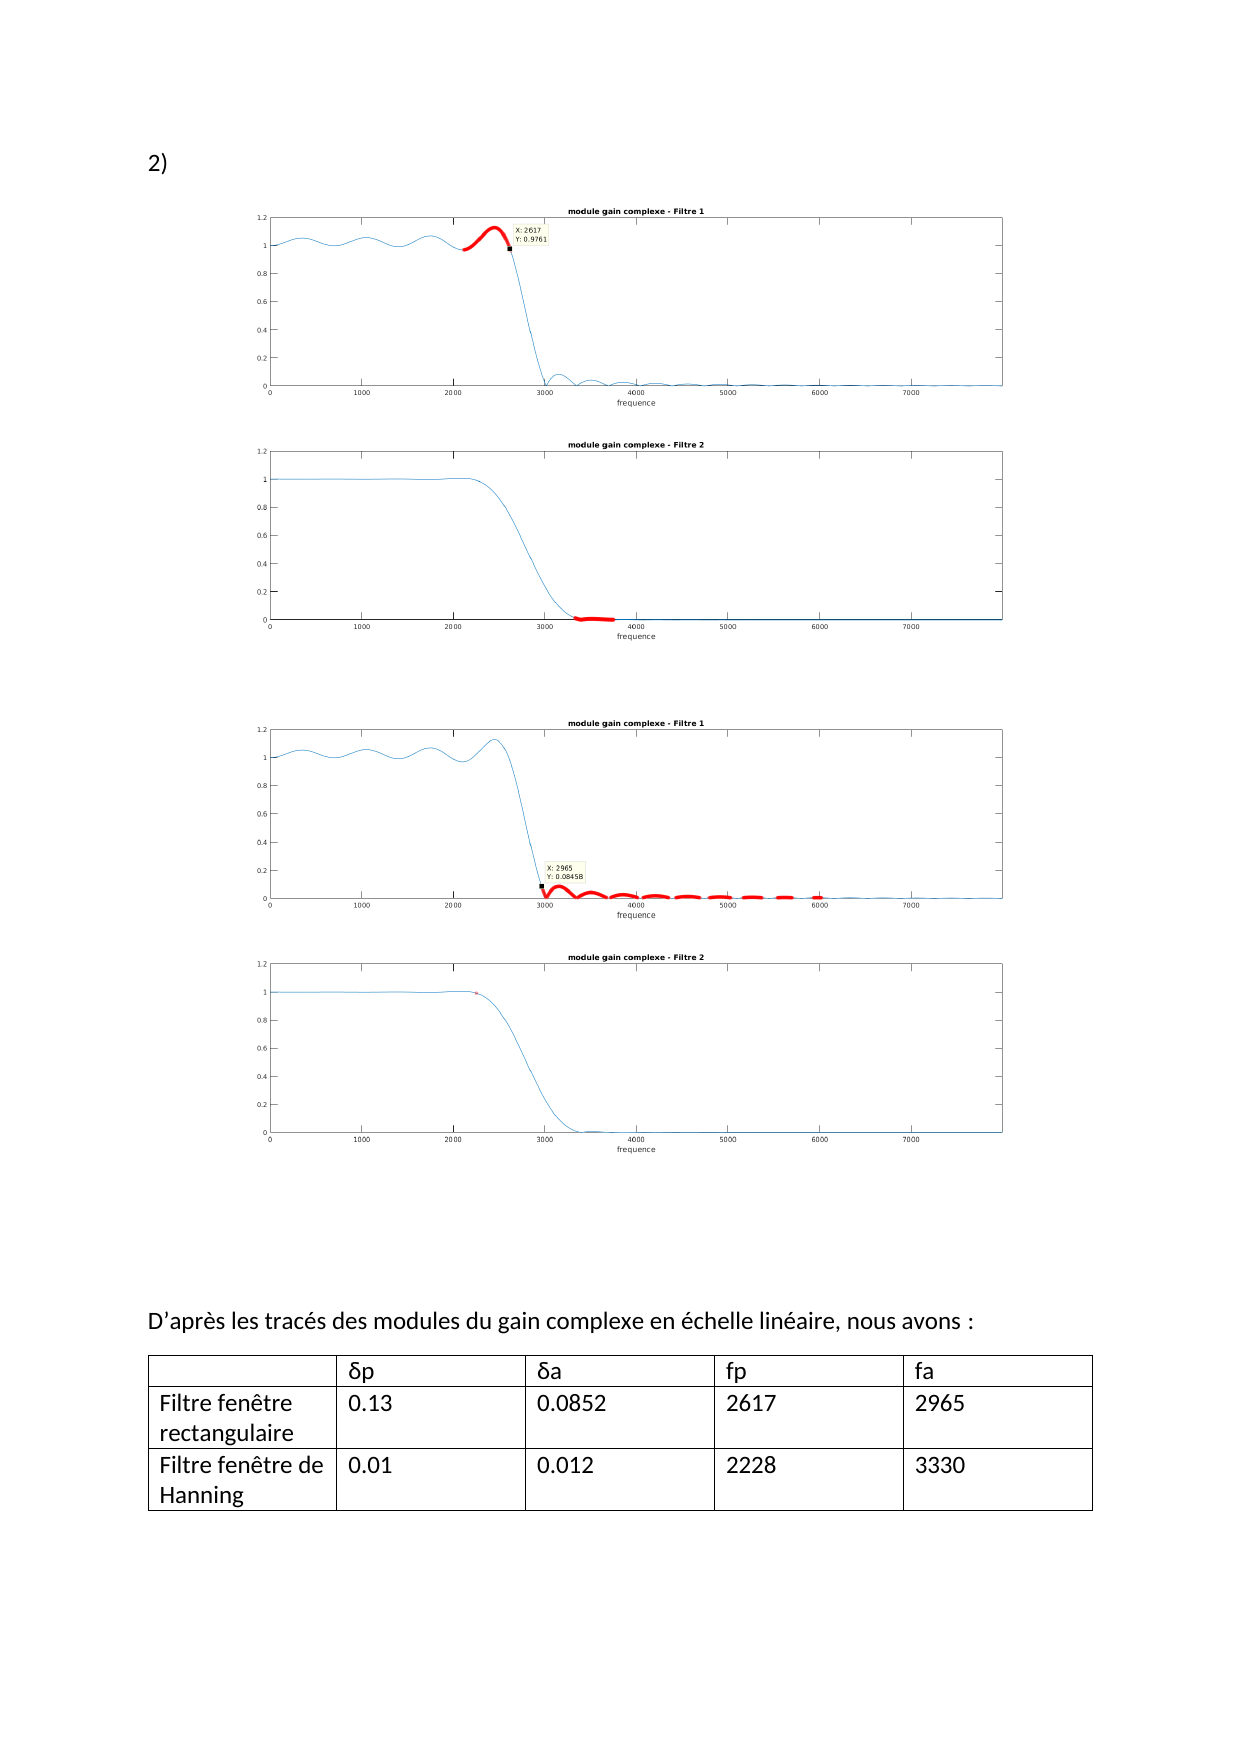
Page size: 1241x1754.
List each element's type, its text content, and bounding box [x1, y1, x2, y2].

picture [147, 692, 1092, 1187]
table_header [149, 1356, 336, 1386]
table_cell 0.01 [337, 1449, 525, 1510]
table_cell 0.0852 [526, 1387, 714, 1448]
table_cell 2228 [715, 1449, 903, 1510]
table_cell 0.012 [526, 1449, 714, 1510]
table_cell Filtre fenêtre de Hanning [149, 1449, 336, 1510]
table_header fp [715, 1356, 903, 1386]
picture [147, 180, 1092, 674]
table_header fa [904, 1356, 1092, 1386]
table_cell 2965 [904, 1387, 1092, 1448]
table_cell 0.13 [337, 1387, 525, 1448]
table_header δa [526, 1356, 714, 1386]
text D’après les tracés des modules du gain complexe en échelle linéaire, nous avons : [148, 1305, 1093, 1335]
table_cell 2617 [715, 1387, 903, 1448]
table_cell Filtre fenêtre rectangulaire [149, 1387, 336, 1448]
table_cell 3330 [904, 1449, 1092, 1510]
table_header δp [337, 1356, 525, 1386]
